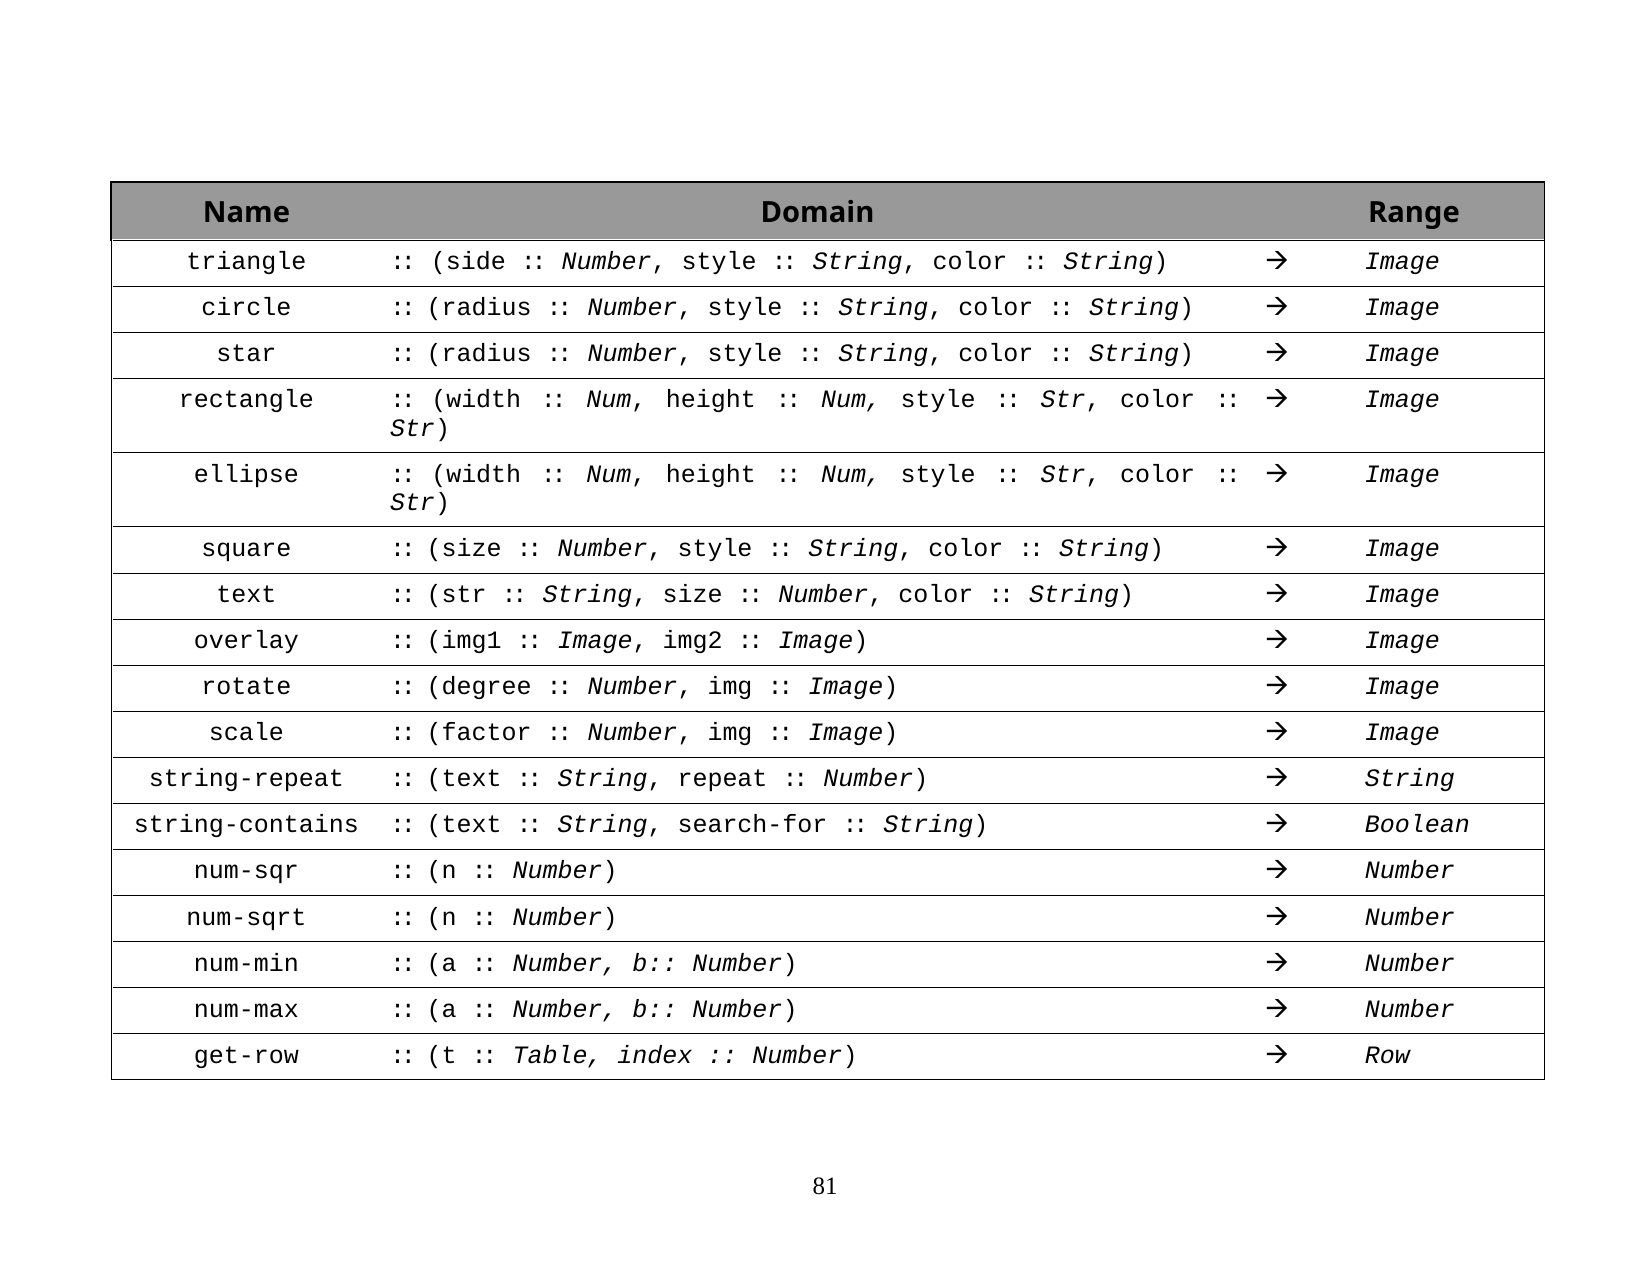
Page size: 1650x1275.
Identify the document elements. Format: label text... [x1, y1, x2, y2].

table_cell Image [1253, 287, 1544, 332]
table_cell string-contains [112, 804, 381, 849]
table_cell Image [1253, 574, 1544, 618]
table_cell num-max [112, 988, 381, 1033]
table_cell :: (n :: Number) [381, 850, 1253, 895]
table_cell :: (t :: Table, index :: Number) [381, 1034, 1253, 1079]
table_cell Number [1253, 850, 1544, 895]
table_cell circle [112, 287, 381, 332]
table_header Domain [381, 183, 1253, 239]
table_cell triangle [112, 241, 381, 286]
table_cell Number [1253, 896, 1544, 941]
table_cell star [112, 333, 381, 378]
table_cell rotate [112, 666, 381, 711]
table_cell :: (a :: Number, b:: Number) [381, 942, 1253, 987]
table_cell :: (factor :: Number, img :: Image) [381, 712, 1253, 757]
table_cell :: (size :: Number, style :: String, color :: String) [381, 527, 1253, 572]
table_cell Number [1253, 988, 1544, 1033]
table_cell get-row [112, 1034, 381, 1079]
table_cell :: (radius :: Number, style :: String, color :: String) [381, 287, 1253, 332]
table_cell Image [1253, 527, 1544, 572]
table_cell num-sqrt [112, 896, 381, 941]
table_cell Image [1253, 712, 1544, 757]
table_cell scale [112, 712, 381, 757]
table_cell Image [1253, 453, 1544, 526]
table_cell Boolean [1253, 804, 1544, 849]
table_header Range [1253, 183, 1544, 239]
table_cell :: (side :: Number, style :: String, color :: String) [381, 241, 1253, 286]
table_cell :: (radius :: Number, style :: String, color :: String) [381, 333, 1253, 378]
table_cell square [112, 527, 381, 572]
table_cell Image [1253, 666, 1544, 711]
table_cell num-min [112, 942, 381, 987]
table_cell Image [1253, 620, 1544, 664]
table_header Name [112, 183, 381, 239]
table_cell overlay [112, 620, 381, 664]
table_cell String [1253, 758, 1544, 803]
table_cell Image [1253, 379, 1544, 452]
table_cell :: (str :: String, size :: Number, color :: String) [381, 574, 1253, 618]
table_cell :: (degree :: Number, img :: Image) [381, 666, 1253, 711]
table_cell :: (n :: Number) [381, 896, 1253, 941]
table_cell :: (width :: Num, height :: Num, style :: Str, color :: Str) [381, 379, 1253, 452]
table_cell string-repeat [112, 758, 381, 803]
table_cell :: (text :: String, search-for :: String) [381, 804, 1253, 849]
table_cell Number [1253, 942, 1544, 987]
table_cell ellipse [112, 453, 381, 526]
table_cell Row [1253, 1034, 1544, 1079]
table_cell Image [1253, 241, 1544, 286]
table_cell :: (width :: Num, height :: Num, style :: Str, color :: Str) [381, 453, 1253, 526]
table_cell rectangle [112, 379, 381, 452]
table_cell text [112, 574, 381, 618]
table_cell :: (a :: Number, b:: Number) [381, 988, 1253, 1033]
table_cell Image [1253, 333, 1544, 378]
table_cell num-sqr [112, 850, 381, 895]
table_cell :: (img1 :: Image, img2 :: Image) [381, 620, 1253, 664]
table_cell :: (text :: String, repeat :: Number) [381, 758, 1253, 803]
